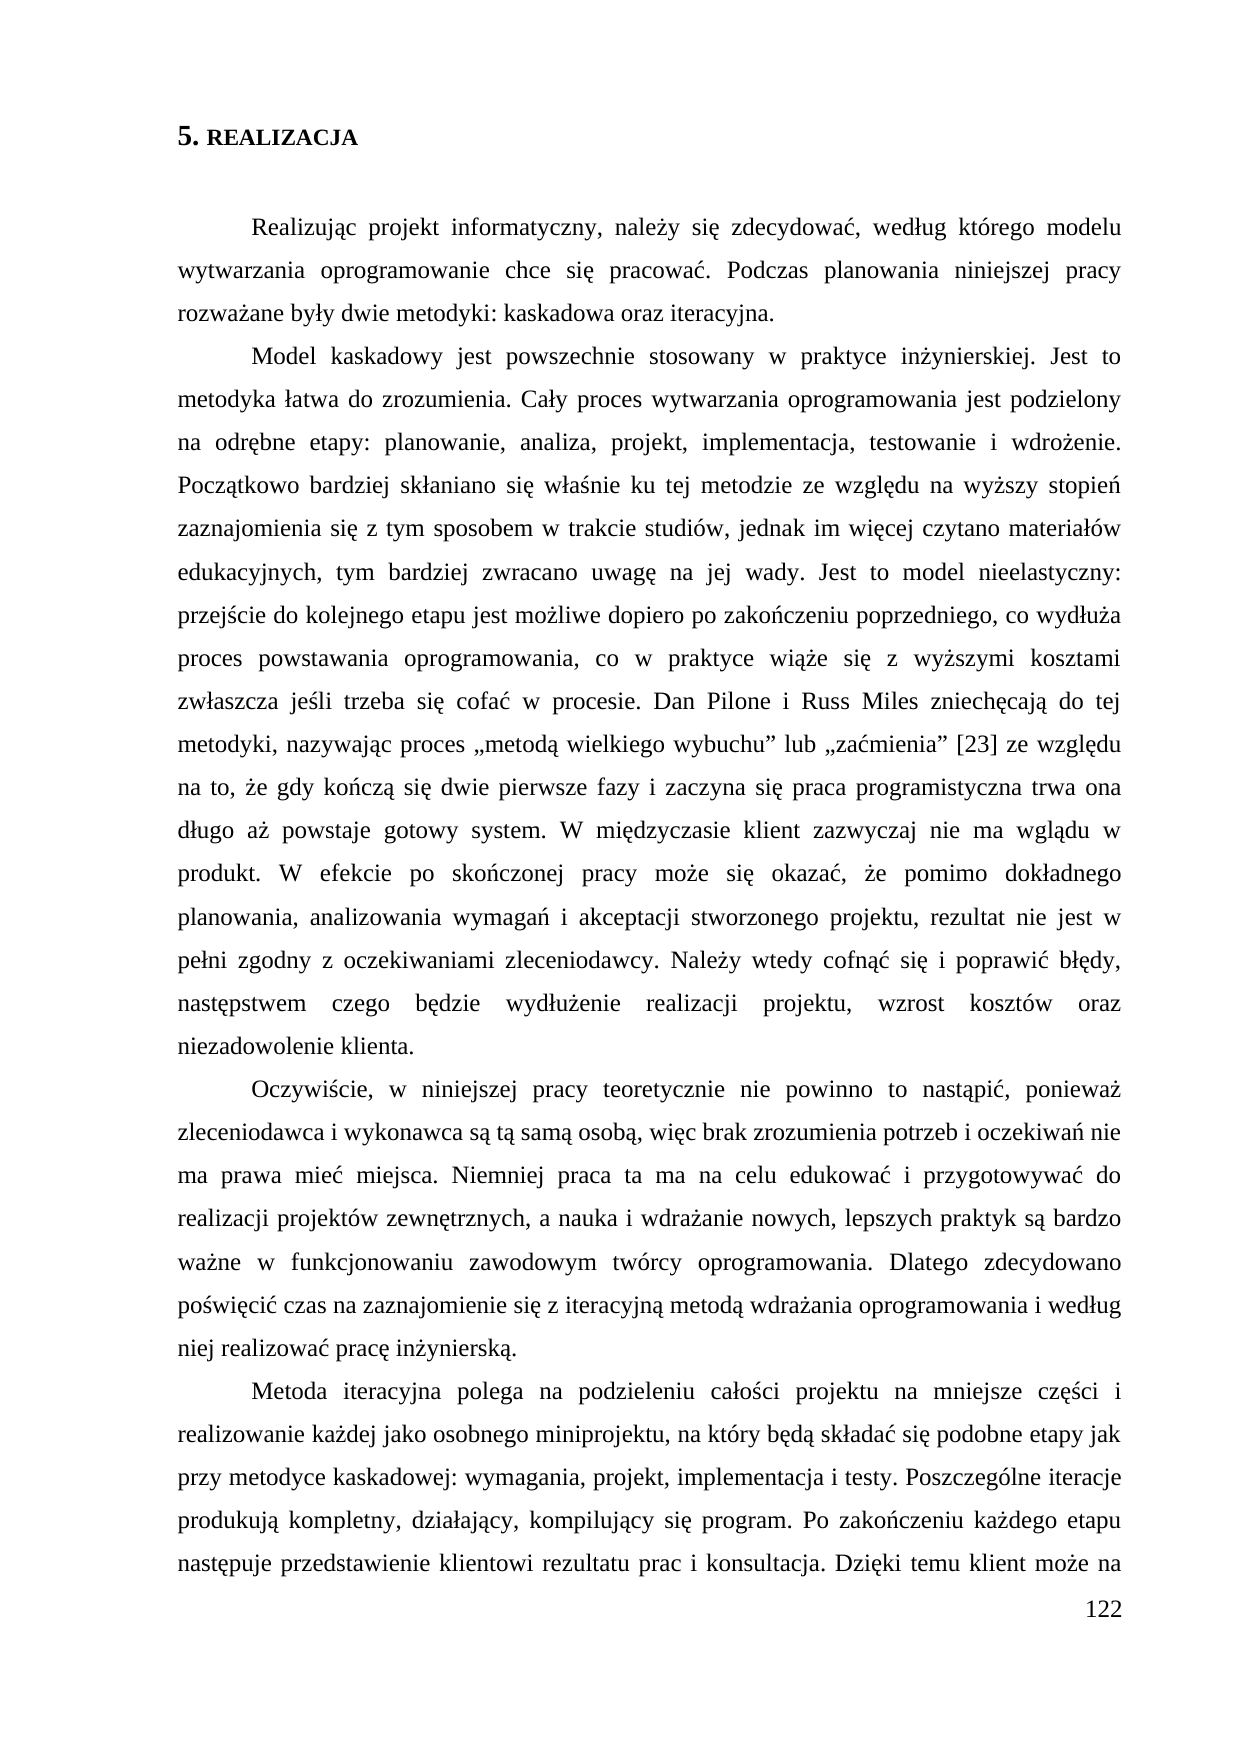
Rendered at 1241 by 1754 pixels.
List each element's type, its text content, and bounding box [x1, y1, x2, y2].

text Model kaskadowy jest powszechnie stosowany w praktyce inżynierskiej. Jest to metodyka łatwa do zrozumienia. Cały proces wytwarzania oprogramowania jest podzielony na odrębne etapy: planowanie, analiza, projekt, implementacja, testowanie i wdrożenie. Początkowo bardziej skłaniano się właśnie ku tej metodzie ze względu na wyższy stopień zaznajomienia się z tym sposobem w trakcie studiów, jednak im więcej czytano materiałów edukacyjnych, tym bardziej zwracano uwagę na jej wady. Jest to model nieelastyczny: przejście do kolejnego etapu jest możliwe dopiero po zakończeniu poprzedniego, co wydłuża proces powstawania oprogramowania, co w praktyce wiąże się z wyższymi kosztami zwłaszcza jeśli trzeba się cofać w procesie. Dan Pilone i Russ Miles zniechęcają do tej metodyki, nazywając proces „metodą wielkiego wybuchu” lub „zaćmienia” [23] ze względu na to, że gdy kończą się dwie pierwsze fazy i zaczyna się praca programistyczna trwa ona długo aż powstaje gotowy system. W międzyczasie klient zazwyczaj nie ma wglądu w produkt. W efekcie po skończonej pracy może się okazać, że pomimo dokładnego planowania, analizowania wymagań i akceptacji stworzonego projektu, rezultat nie jest w pełni zgodny z oczekiwaniami zleceniodawcy. Należy wtedy cofnąć się i poprawić błędy, następstwem czego będzie wydłużenie realizacji projektu, wzrost kosztów oraz niezadowolenie klienta. [177, 341, 1122, 1060]
text Oczywiście, w niniejszej pracy teoretycznie nie powinno to nastąpić, ponieważ zleceniodawca i wykonawca są tą samą osobą, więc brak zrozumienia potrzeb i oczekiwań nie ma prawa mieć miejsca. Niemniej praca ta ma na celu edukować i przygotowywać do realizacji projektów zewnętrznych, a nauka i wdrażanie nowych, lepszych praktyk są bardzo ważne w funkcjonowaniu zawodowym twórcy oprogramowania. Dlatego zdecydowano poświęcić czas na zaznajomienie się z iteracyjną metodą wdrażania oprogramowania i według niej realizować pracę inżynierską. [177, 1074, 1122, 1362]
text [177, 1376, 1122, 1577]
text Realizując projekt informatyczny, należy się zdecydować, według którego modelu wytwarzania oprogramowanie chce się pracować. Podczas planowania niniejszej pracy rozważane były dwie metodyki: kaskadowa oraz iteracyjna. [177, 212, 1122, 327]
subtitle . realizacja [177, 118, 1122, 152]
